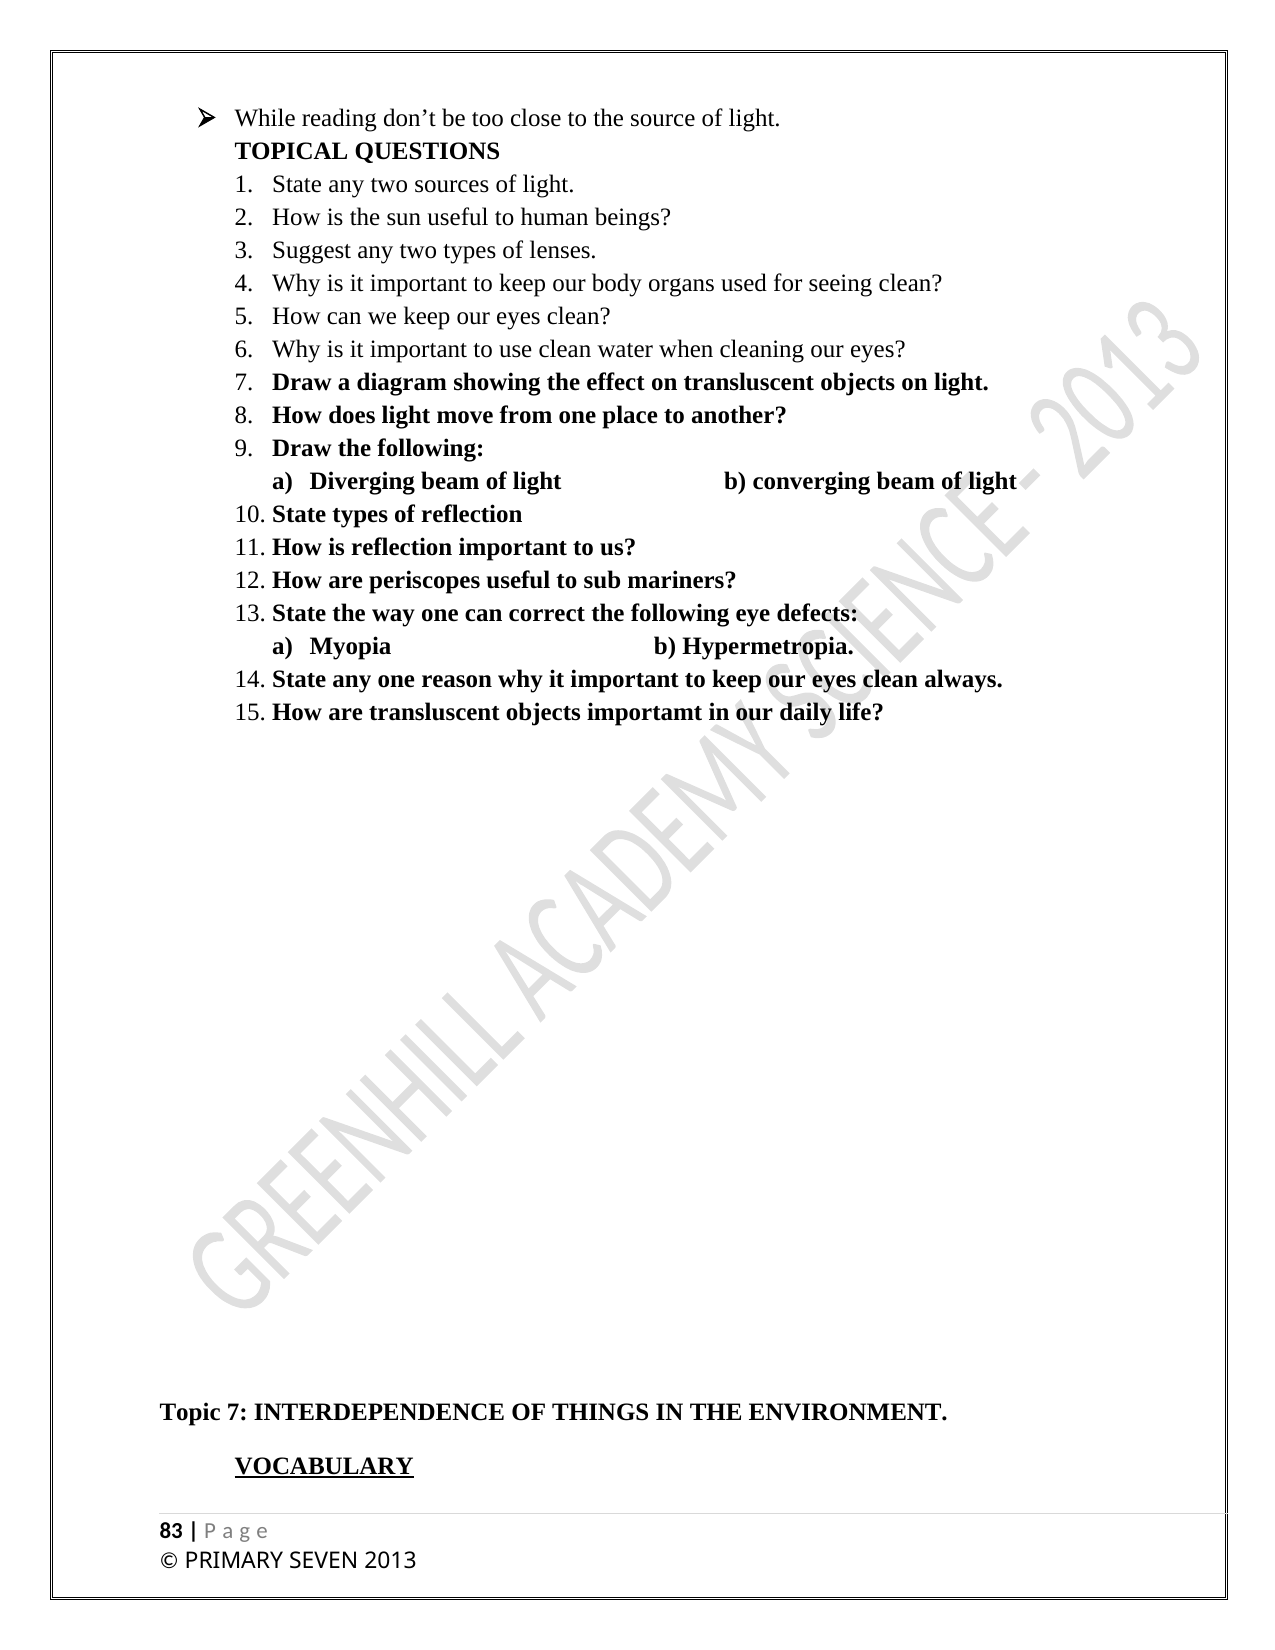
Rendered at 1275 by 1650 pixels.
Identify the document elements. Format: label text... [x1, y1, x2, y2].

list How are periscopes useful to sub mariners? [234, 565, 1225, 594]
list State types of reflection [234, 499, 1225, 528]
list How are transluscent objects importamt in our daily life? [234, 697, 1225, 726]
list How can we keep our eyes clean? [234, 301, 1225, 330]
list Draw the following: [234, 433, 1225, 462]
list How is reflection important to us? [234, 532, 1225, 561]
list While reading don’t be too close to the source of light. TOPICAL QUESTIONS [197, 103, 1225, 165]
list Suggest any two types of lenses. [234, 235, 1225, 264]
list State any one reason why it important to keep our eyes clean always. [234, 664, 1225, 693]
list Why is it important to use clean water when cleaning our eyes? [234, 334, 1225, 363]
list How does light move from one place to another? [234, 400, 1225, 429]
list State any two sources of light. [234, 169, 1225, 198]
text Topic 7: INTERDEPENDENCE OF THINGS IN THE ENVIRONMENT. [159, 1397, 1225, 1426]
list Draw a diagram showing the effect on transluscent objects on light. [234, 367, 1225, 396]
list Why is it important to keep our body organs used for seeing clean? [234, 268, 1225, 297]
list Myopia b) Hypermetropia. [272, 631, 1225, 660]
list How is the sun useful to human beings? [234, 202, 1225, 231]
list Diverging beam of light b) converging beam of light [272, 466, 1225, 495]
list State the way one can correct the following eye defects: [234, 598, 1225, 627]
list VOCABULARY [234, 1451, 1225, 1480]
